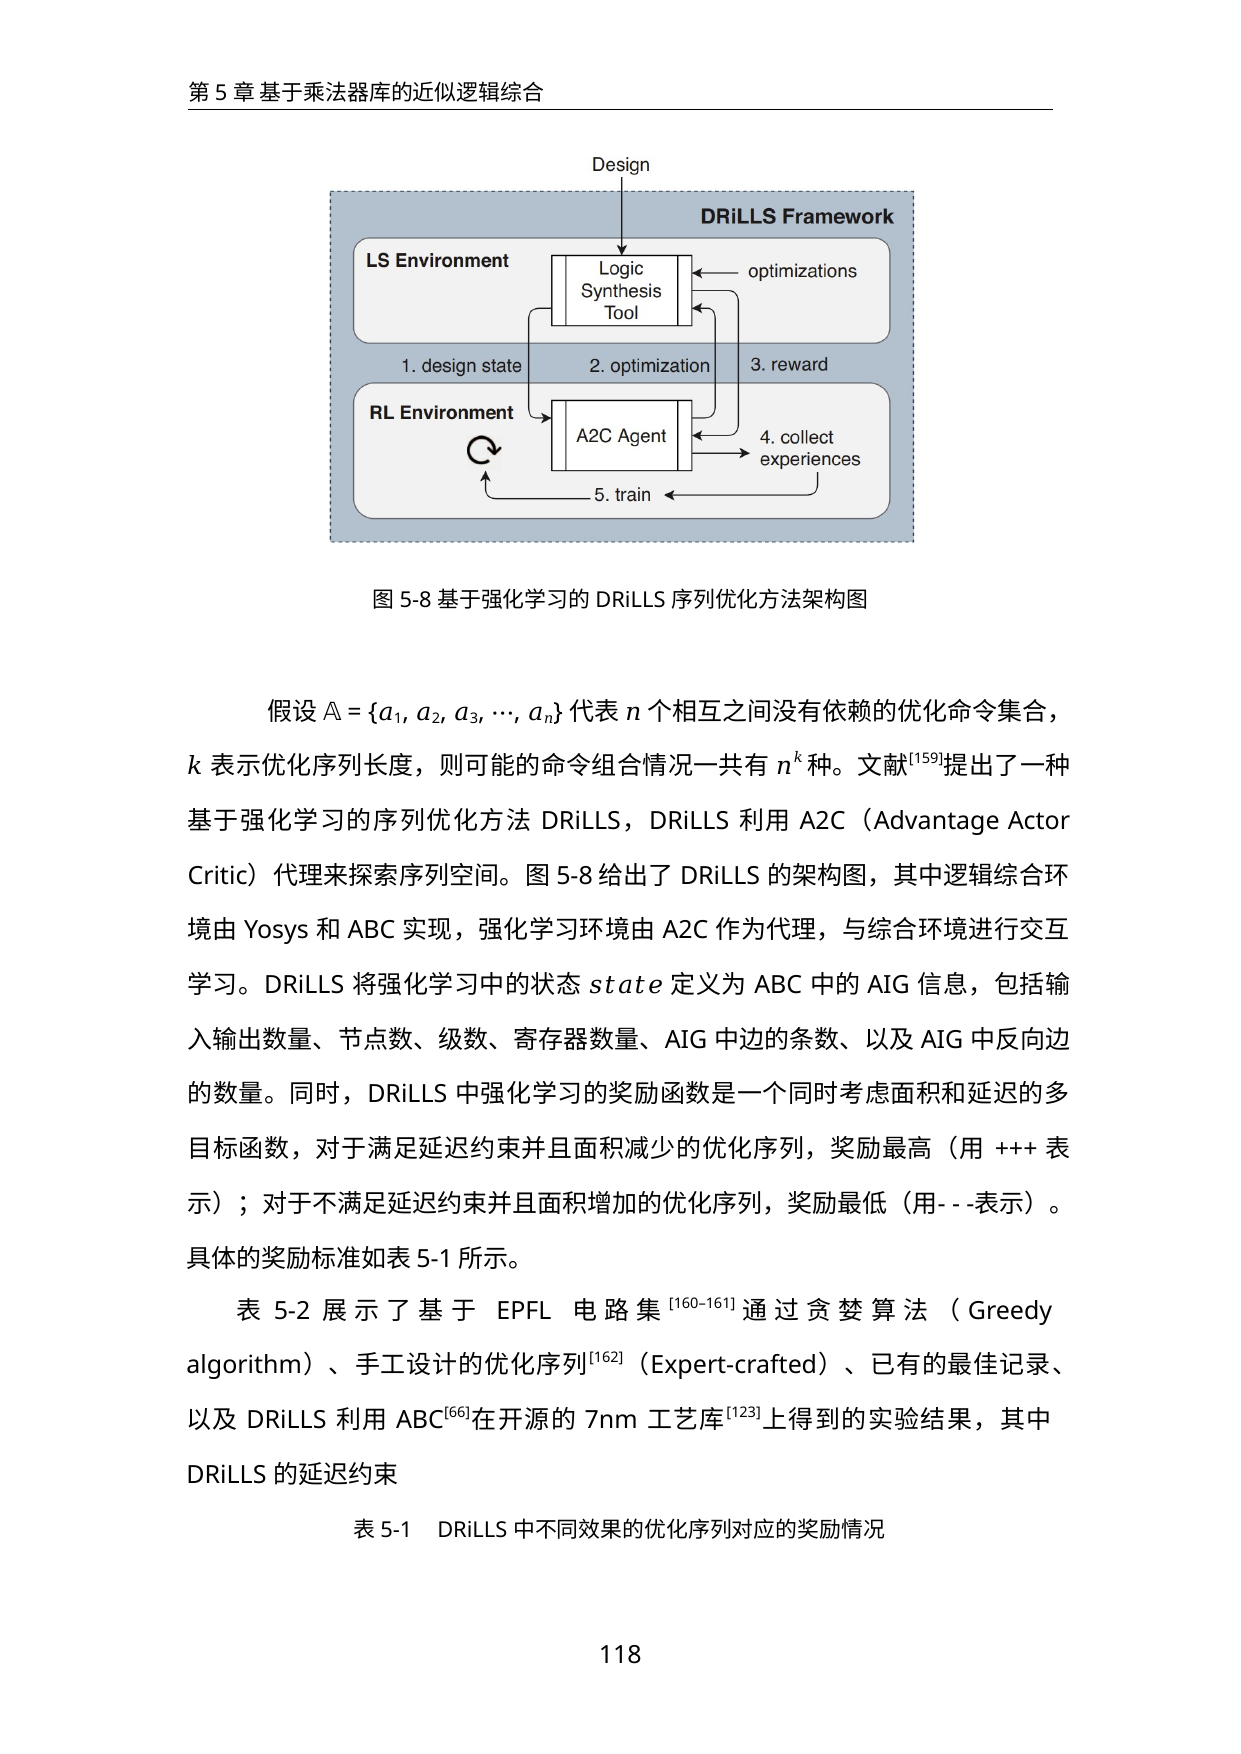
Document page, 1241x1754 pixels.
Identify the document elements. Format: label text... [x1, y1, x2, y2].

text 假设 𝔸 = {𝑎1, 𝑎2, 𝑎3, ⋯, 𝑎𝑛} 代表 𝑛 个相互之间没有依赖的优化命令集合， [172, 692, 1072, 728]
text 图 5-8 基于强化学习的 DRiLLS 序列优化方法架构图 [172, 582, 1068, 614]
text 具体的奖励标准如表5-1所示。 [186, 1238, 1070, 1275]
text 表 5-1 DRiLLS 中不同效果的优化序列对应的奖励情况 [172, 1512, 1072, 1544]
text 表5-2展示了基于 EPFL 电路集[160–161]通过贪婪算法（Greedy algorithm）、手工设计的优化序列[162]（Expert-crafted）、已有的最佳记录、以及 DRiLLS 利用 ABC[66]在开源的 7nm 工艺库[123]上得到的实验结果，其中 DRiLLS 的延迟约束 [186, 1290, 1052, 1490]
text 𝑘 表示优化序列长度，则可能的命令组合情况一共有 𝑛𝑘 种。文献[159]提出了一种基于强化学习的序列优化方法 DRiLLS，DRiLLS 利用 A2C（Advantage Actor Critic）代理来探索序列空间。图5-8给出了 DRiLLS 的架构图，其中逻辑综合环境由 Yosys 和 ABC 实现，强化学习环境由 A2C 作为代理，与综合环境进行交互学习。DRiLLS 将强化学习中的状态 𝑠𝑡𝑎𝑡𝑒 定义为 ABC 中的 AIG 信息，包括输入输出数量、节点数、级数、寄存器数量、AIG 中边的条数、以及 AIG 中反向边的数量。同时，DRiLLS 中强化学习的奖励函数是一个同时考虑面积和延迟的多目标函数，对于满足延迟约束并且面积减少的优化序列，奖励最高（用 +++ 表示）；对于不满足延迟约束并且面积增加的优化序列，奖励最低（用- - -表示）。 [186, 746, 1070, 1219]
picture [317, 147, 923, 552]
